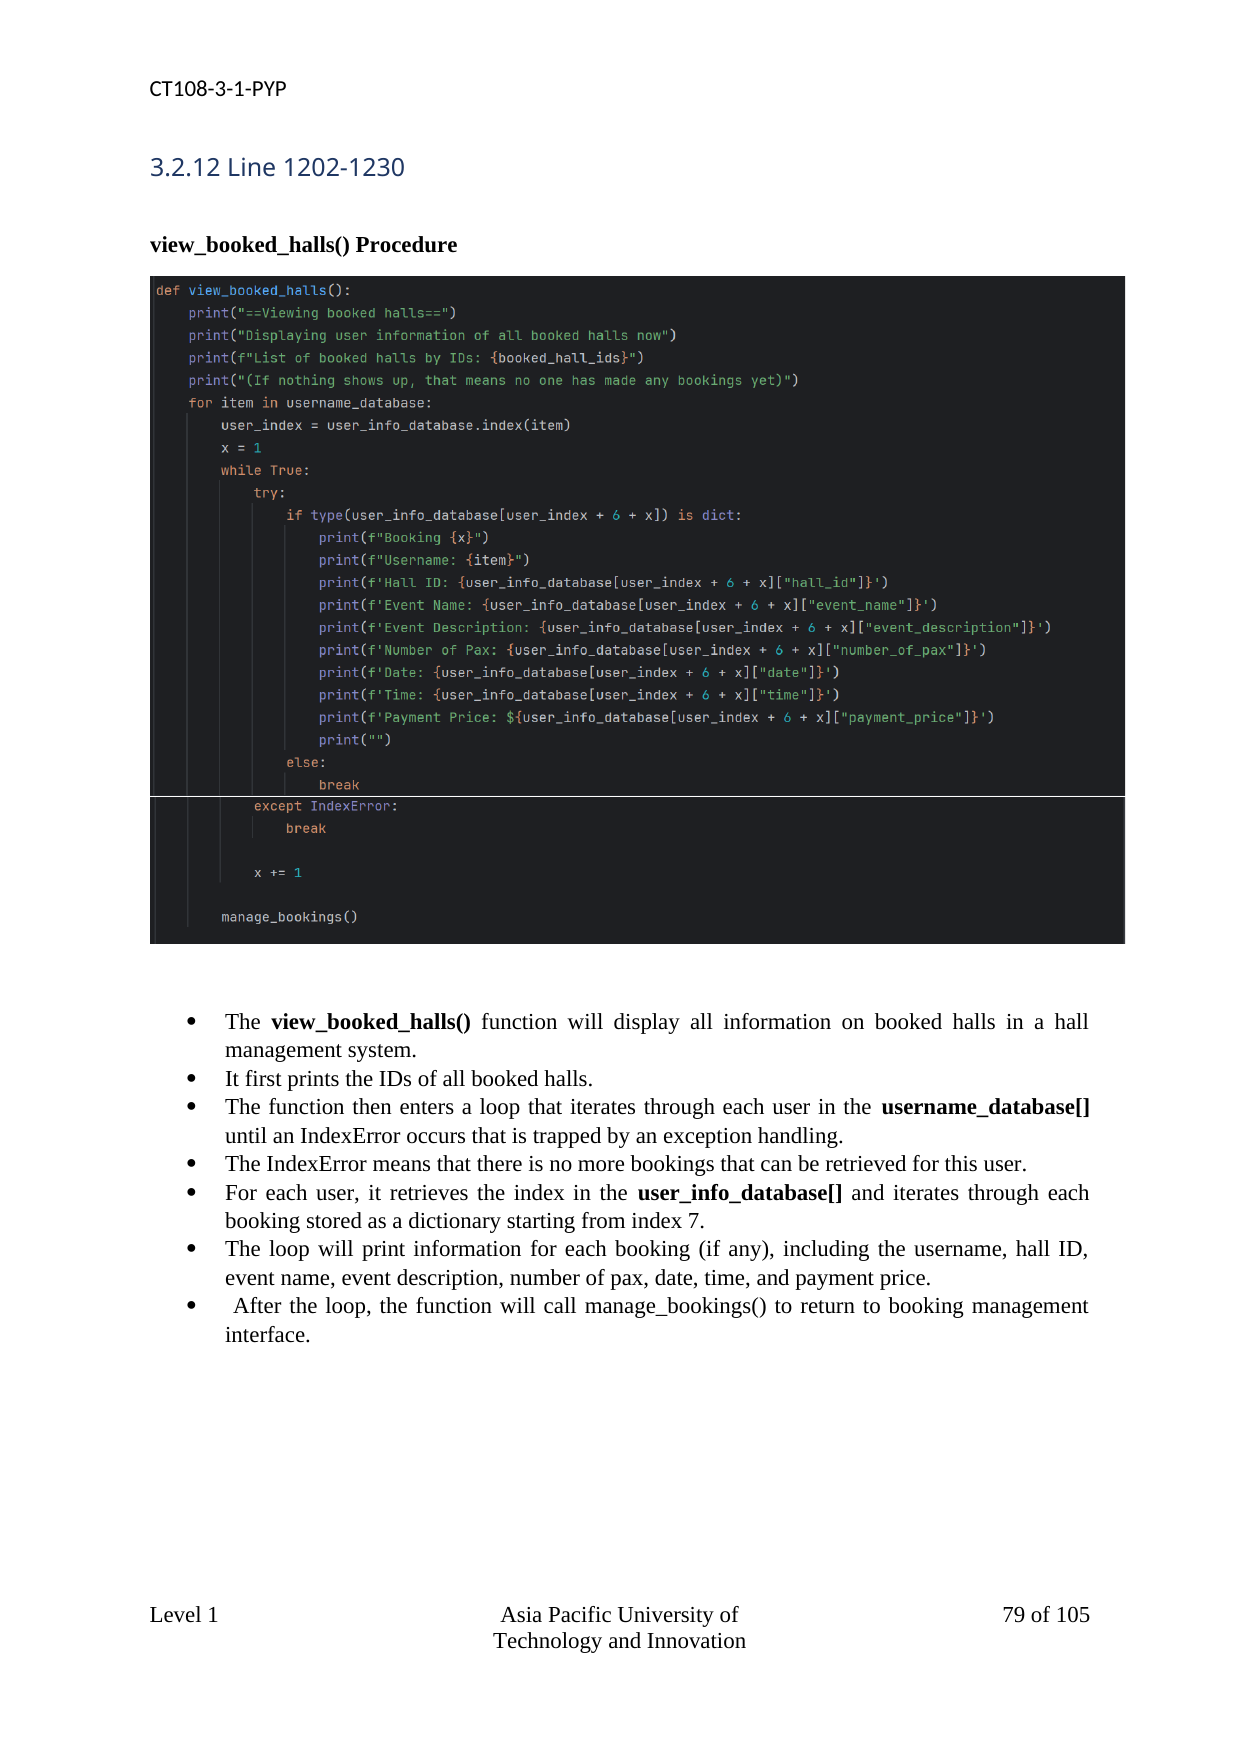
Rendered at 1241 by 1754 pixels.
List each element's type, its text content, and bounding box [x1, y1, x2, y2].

picture [150, 797, 1125, 944]
subtitle 3.2.12 Line 1202-1230 [150, 150, 1090, 184]
list The IndexError means that there is no more bookings that can be retrieved for this user. [187, 1150, 1090, 1176]
list After the loop, the function will call manage_bookings() to return to booking management interface. [187, 1292, 1090, 1347]
list It first prints the IDs of all booked halls. [187, 1065, 1090, 1091]
text view_booked_halls() Procedure [150, 231, 1090, 257]
picture [150, 276, 1125, 796]
list For each user, it retrieves the index in the user_info_database[] and iterates through each booking stored as a dictionary starting from index 7. [187, 1178, 1090, 1233]
list The view_booked_halls() function will display all information on booked halls in a hall management system. [187, 1008, 1090, 1063]
list The function then enters a loop that iterates through each user in the username_database[] until an IndexError occurs that is trapped by an exception handling. [187, 1093, 1090, 1148]
list The loop will print information for each booking (if any), including the username, hall ID, event name, event description, number of pax, date, time, and payment price. [187, 1235, 1090, 1290]
